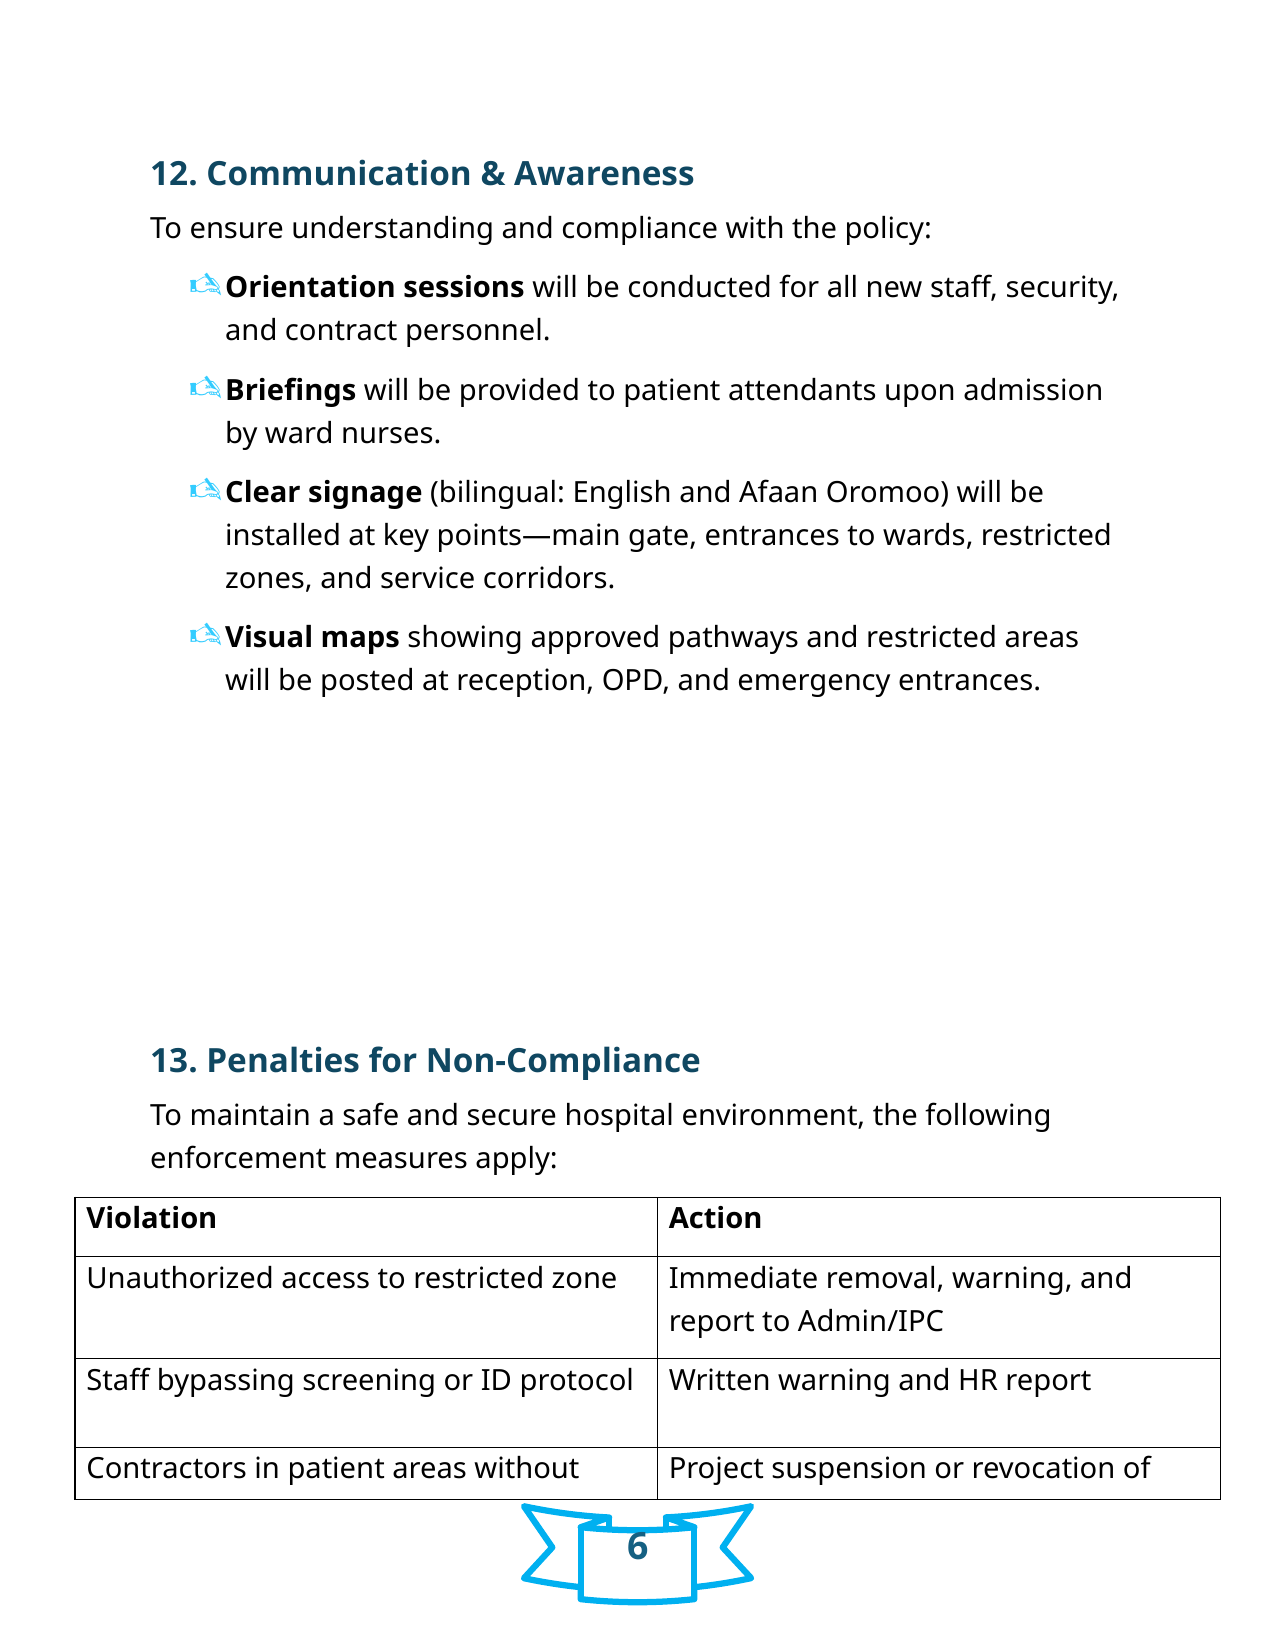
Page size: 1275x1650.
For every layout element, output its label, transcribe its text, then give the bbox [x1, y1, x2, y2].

table_cell Written warning and HR report [658, 1359, 1220, 1447]
table_cell Staff bypassing screening or ID protocol [76, 1359, 657, 1447]
table_cell Unauthorized access to restricted zone [76, 1257, 657, 1358]
list Clear signage (bilingual: English and Afaan Oromoo) will be installed at key points—main gate, entrances to wards, restricted zones, and service corridors. [187, 471, 1125, 597]
table_header Violation [76, 1198, 657, 1256]
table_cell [658, 1448, 1220, 1499]
text To maintain a safe and secure hospital environment, the following enforcement measures apply: [150, 1094, 1125, 1177]
table_cell Immediate removal, warning, and report to Admin/IPC [658, 1257, 1220, 1358]
subtitle 12. Communication & Awareness [150, 150, 1125, 195]
list Visual maps showing approved pathways and restricted areas will be posted at reception, OPD, and emergency entrances. [187, 616, 1125, 699]
table_header Action [658, 1198, 1220, 1256]
list Orientation sessions will be conducted for all new staff, security, and contract personnel. [187, 267, 1125, 349]
text To ensure understanding and compliance with the policy: [150, 207, 1125, 247]
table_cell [76, 1448, 657, 1499]
subtitle 13. Penalties for Non-Compliance [150, 1037, 1125, 1082]
list Briefings will be provided to patient attendants upon admission by ward nurses. [187, 369, 1125, 452]
